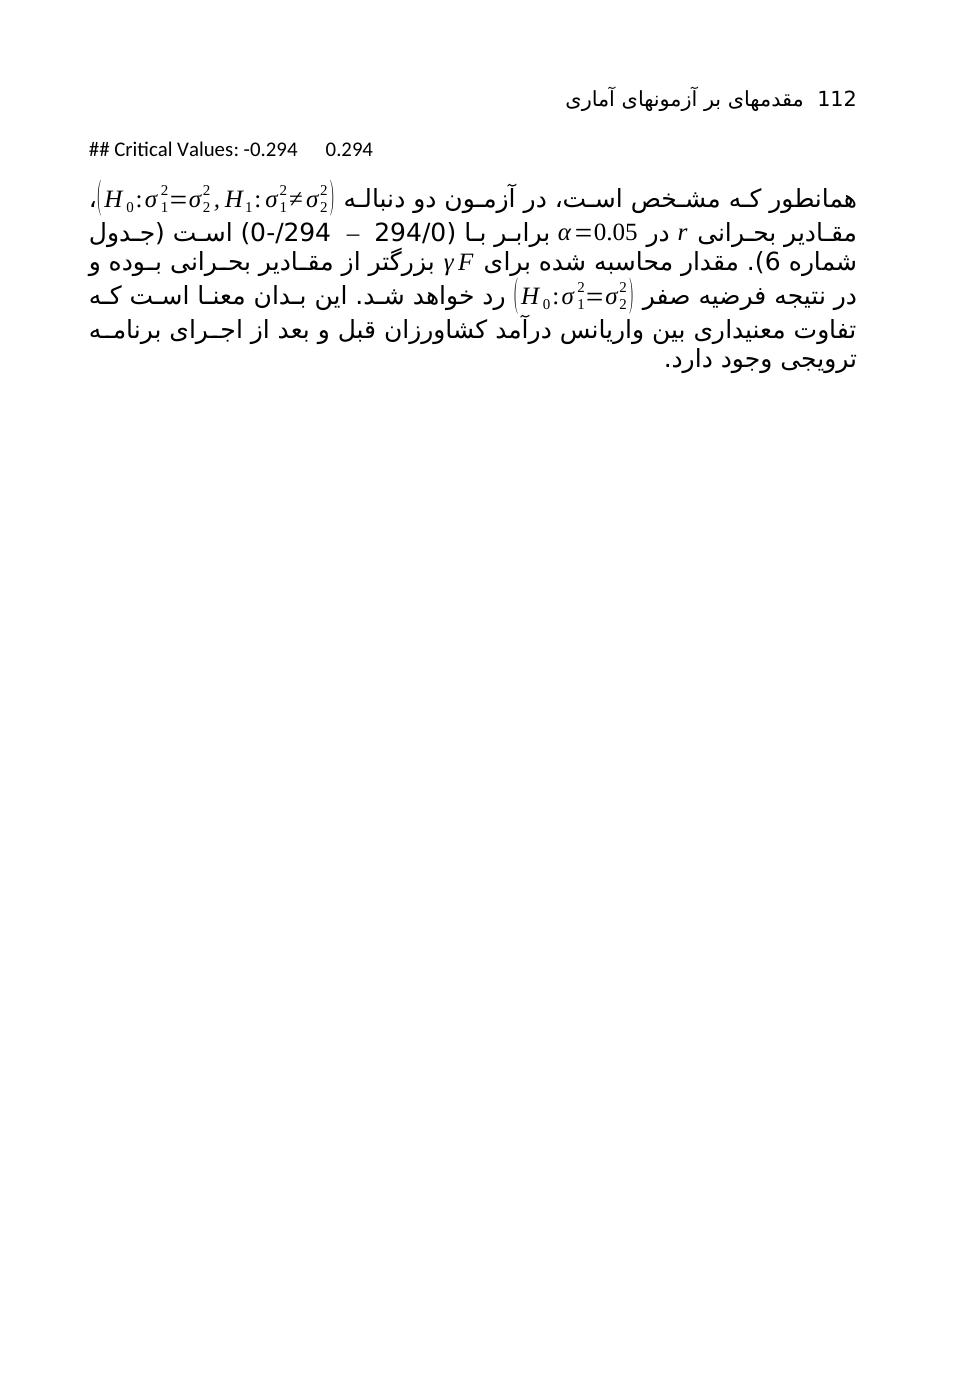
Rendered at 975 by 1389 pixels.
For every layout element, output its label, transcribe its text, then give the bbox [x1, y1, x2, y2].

text همانطور که مشخص است، در آزمون دو دنباله ، مقادیر بحرانی در برابر با (294/0 – 294/-0) است (جدول شماره 6). مقدار محاسبه شده برای بزرگتر از مقادیر بحرانی بوده و در نتیجه فرضیه صفر رد خواهد شد. این بدان معنا است که تفاوت معنی‏داری بین واریانس درآمد کشاورزان قبل و بعد از اجرای برنامه ترویجی وجود دارد. [89, 179, 857, 373]
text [89, 136, 857, 161]
